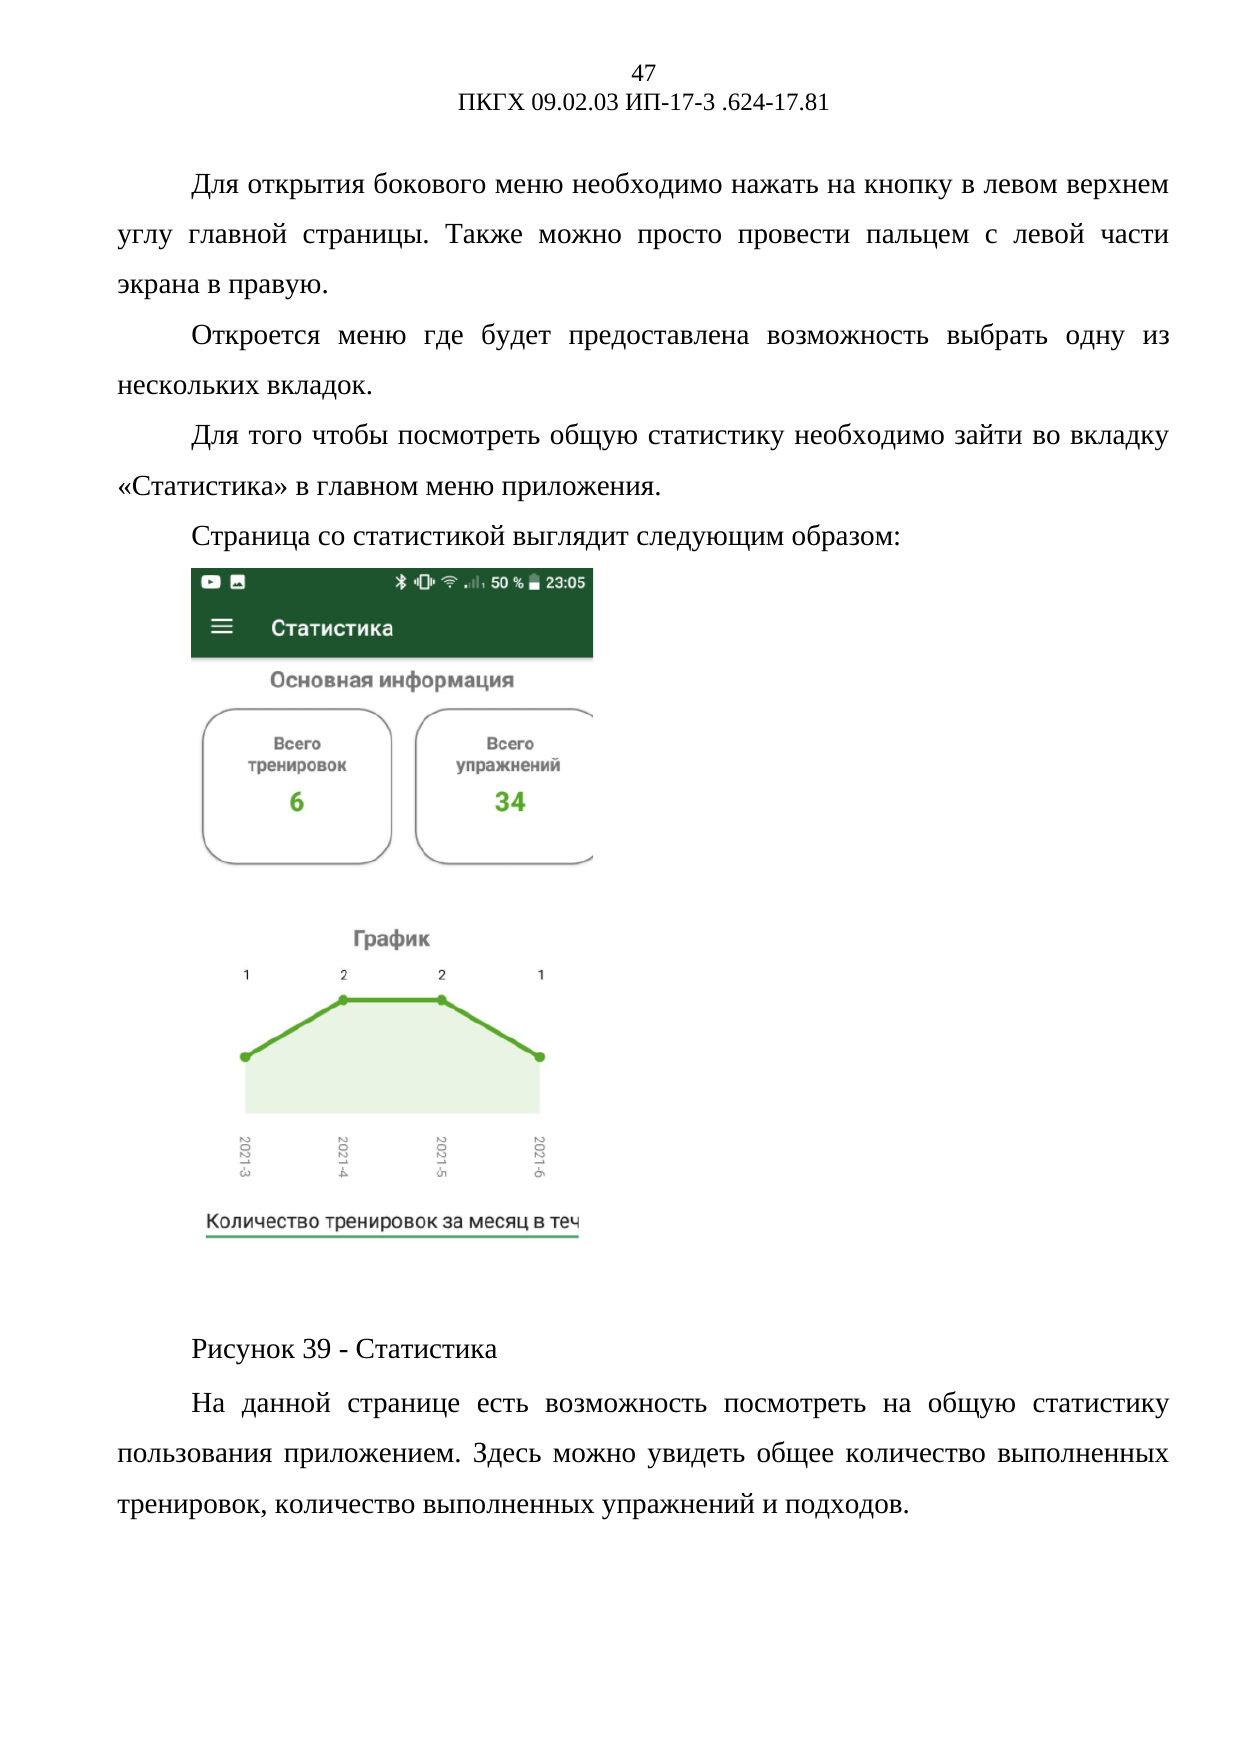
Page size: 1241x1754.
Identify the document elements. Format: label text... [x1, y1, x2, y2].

text Страница со статистикой выглядит следующим образом: [117, 518, 1170, 552]
text Для открытия бокового меню необходимо нажать на кнопку в левом верхнем углу главной страницы. Также можно просто провести пальцем с левой части экрана в правую. [117, 166, 1170, 300]
text Для того чтобы посмотреть общую статистику необходимо зайти во вкладку «Статистика» в главном меню приложения. [117, 417, 1170, 501]
text Рисунок 39 - Статистика [117, 1331, 1170, 1364]
picture [191, 568, 594, 1317]
text Откроется меню где будет предоставлена возможность выбрать одну из нескольких вкладок. [117, 317, 1170, 401]
text На данной странице есть возможность посмотреть на общую статистику пользования приложением. Здесь можно увидеть общее количество выполненных тренировок, количество выполненных упражнений и подходов. [117, 1385, 1170, 1519]
